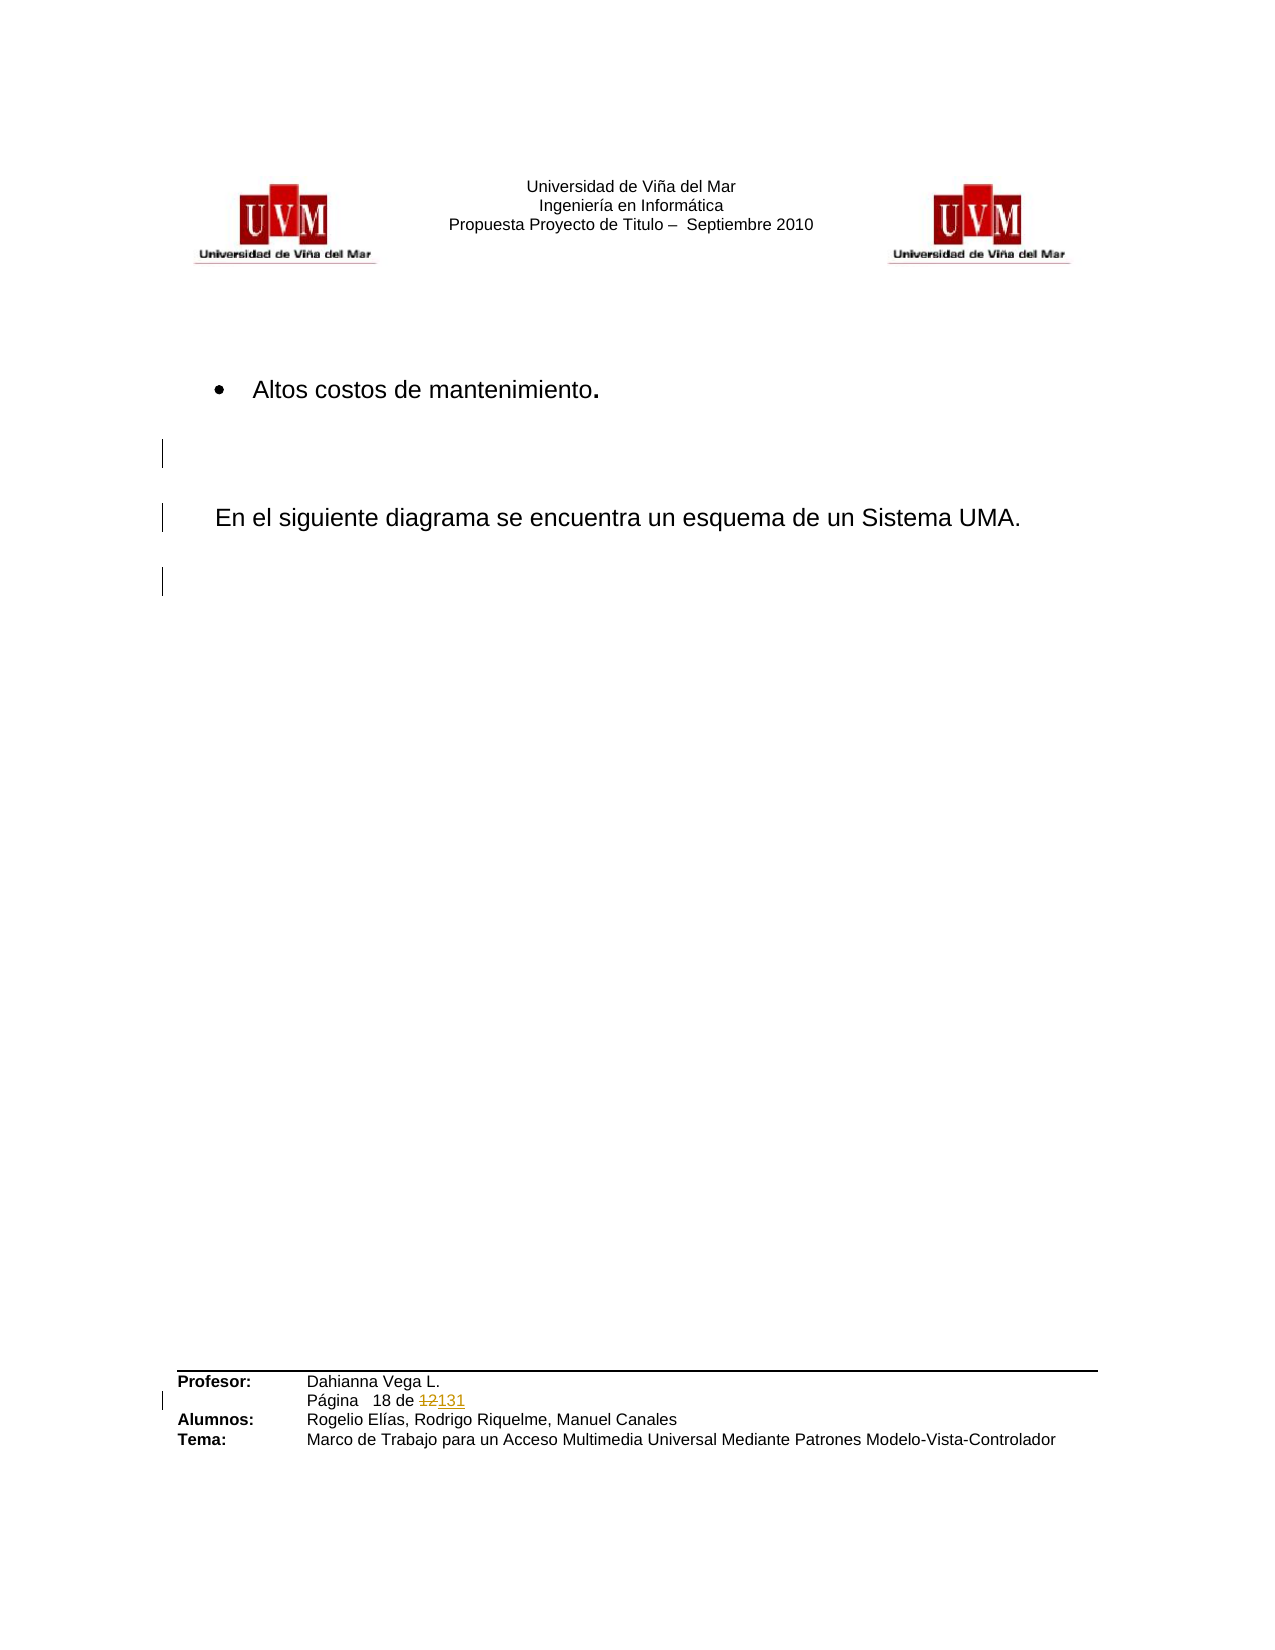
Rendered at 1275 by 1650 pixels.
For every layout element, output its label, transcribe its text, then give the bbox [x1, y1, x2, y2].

list En el siguiente diagrama se encuentra un esquema de un Sistema UMA. [215, 503, 1098, 532]
picture [177, 176, 390, 267]
list Altos costos de mantenimiento. [215, 375, 1098, 404]
picture [871, 176, 1084, 267]
